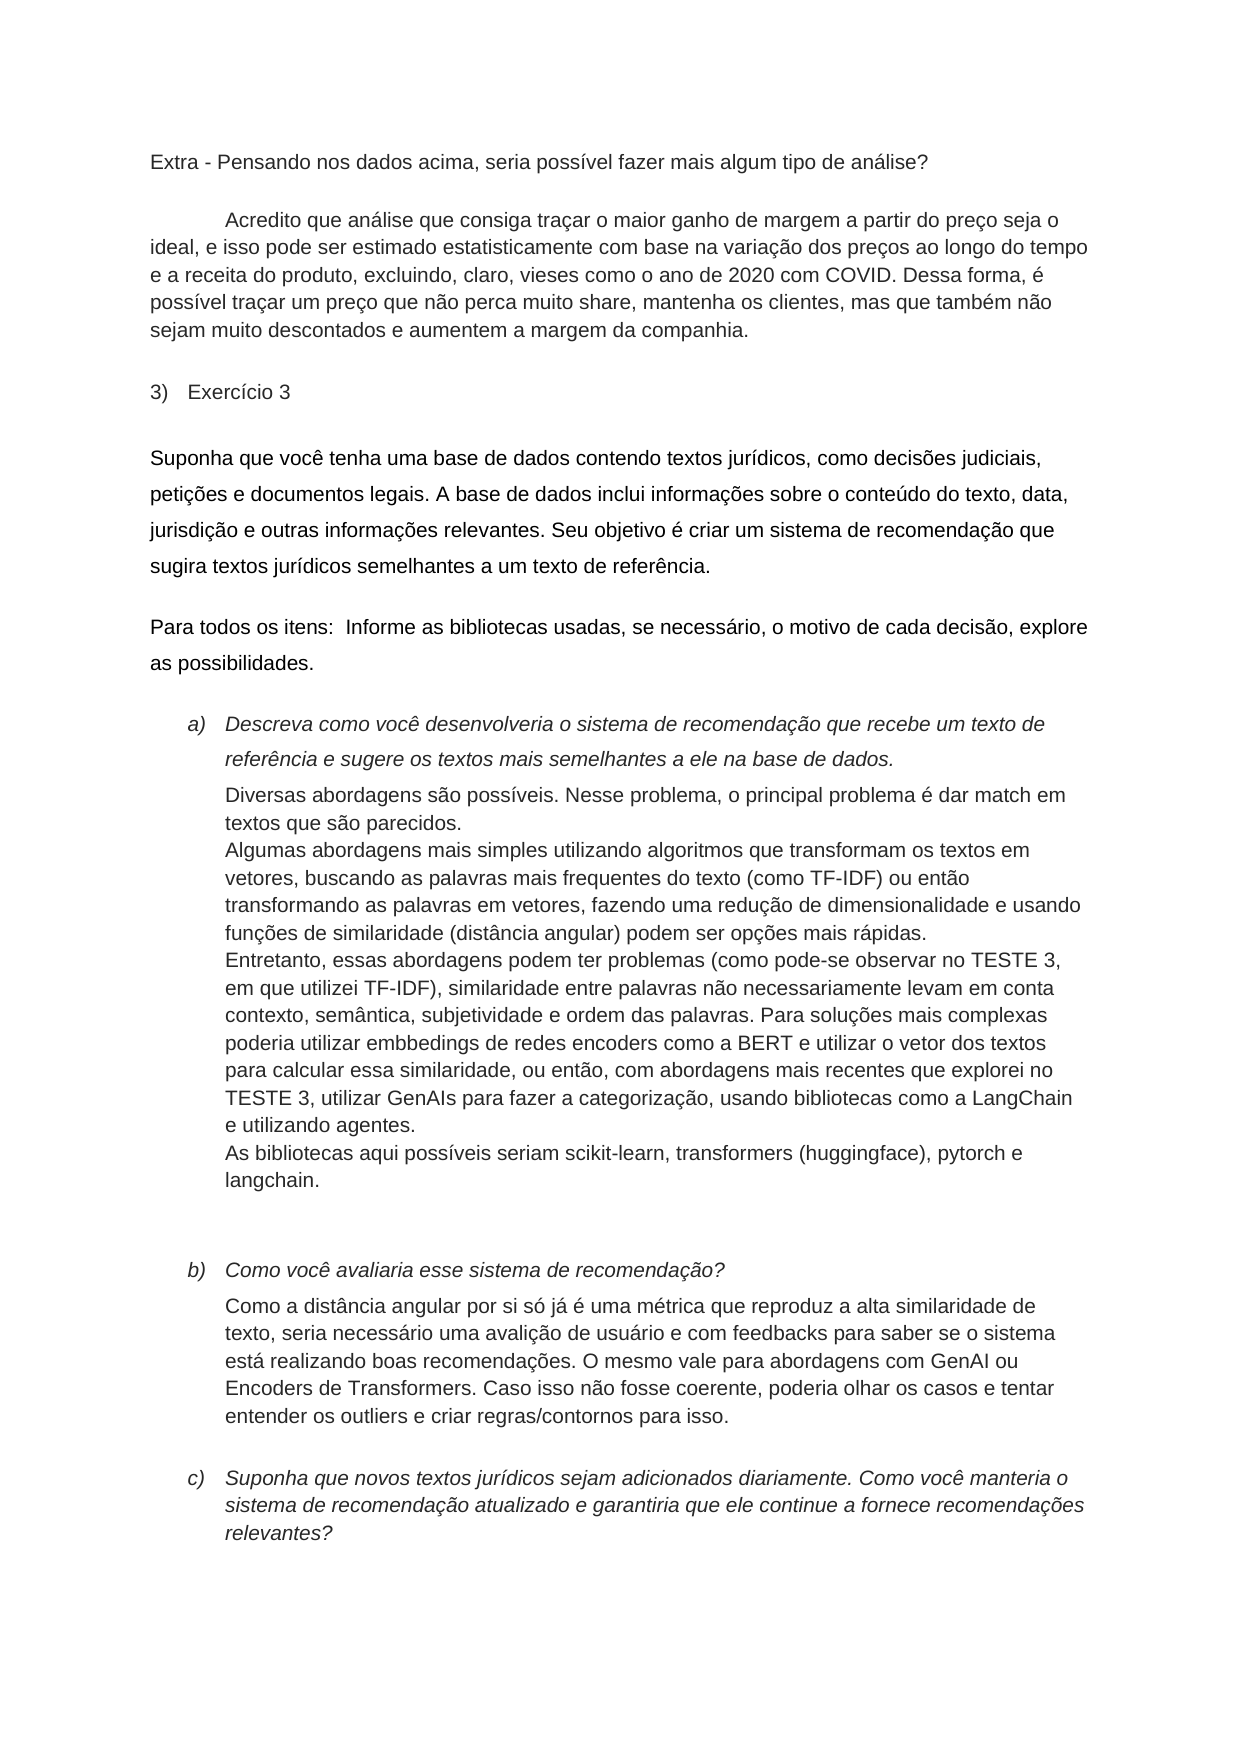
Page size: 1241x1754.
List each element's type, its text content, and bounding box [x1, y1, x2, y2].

text Entretanto, essas abordagens podem ter problemas (como pode-se observar no TESTE 3, em que utilizei TF-IDF), similaridade entre palavras não necessariamente levam em conta contexto, semântica, subjetividade e ordem das palavras. Para soluções mais complexas poderia utilizar embbedings de redes encoders como a BERT e utilizar o vetor dos textos para calcular essa similaridade, ou então, com abordagens mais recentes que explorei no TESTE 3, utilizar GenAIs para fazer a categorização, usando bibliotecas como a LangChain e utilizando agentes. [225, 948, 1090, 1137]
subtitle Descreva como você desenvolveria o sistema de recomendação que recebe um texto de referência e sugere os textos mais semelhantes a ele na base de dados. [187, 711, 1090, 771]
text Suponha que você tenha uma base de dados contendo textos jurídicos, como decisões judiciais, petições e documentos legais. A base de dados inclui informações sobre o conteúdo do texto, data, jurisdição e outras informações relevantes. Seu objetivo é criar um sistema de recomendação que sugira textos jurídicos semelhantes a um texto de referência. [150, 446, 1090, 577]
subtitle Extra - Pensando nos dados acima, seria possível fazer mais algum tipo de análise? [150, 150, 1090, 174]
text Algumas abordagens mais simples utilizando algoritmos que transformam os textos em vetores, buscando as palavras mais frequentes do texto (como TF-IDF) ou então transformando as palavras em vetores, fazendo uma redução de dimensionalidade e usando funções de similaridade (distância angular) podem ser opções mais rápidas. [225, 838, 1090, 945]
text As bibliotecas aqui possíveis seriam scikit-learn, transformers (huggingface), pytorch e langchain. [225, 1141, 1090, 1192]
text Para todos os itens: Informe as bibliotecas usadas, se necessário, o motivo de cada decisão, explore as possibilidades. [150, 614, 1090, 674]
subtitle Como você avaliaria esse sistema de recomendação? [187, 1258, 1090, 1282]
subtitle Exercício 3 [150, 379, 1090, 403]
text Diversas abordagens são possíveis. Nesse problema, o principal problema é dar match em textos que são parecidos. [225, 783, 1090, 835]
text Acredito que análise que consiga traçar o maior ganho de margem a partir do preço seja o ideal, e isso pode ser estimado estatisticamente com base na variação dos preços ao longo do tempo e a receita do produto, excluindo, claro, vieses como o ano de 2020 com COVID. Dessa forma, é possível traçar um preço que não perca muito share, mantenha os clientes, mas que também não sejam muito descontados e aumentem a margem da companhia. [150, 208, 1090, 342]
subtitle Suponha que novos textos jurídicos sejam adicionados diariamente. Como você manteria o sistema de recomendação atualizado e garantiria que ele continue a fornece recomendações relevantes? [187, 1465, 1090, 1544]
text Como a distância angular por si só já é uma métrica que reproduz a alta similaridade de texto, seria necessário uma avalição de usuário e com feedbacks para saber se o sistema está realizando boas recomendações. O mesmo vale para abordagens com GenAI ou Encoders de Transformers. Caso isso não fosse coerente, poderia olhar os casos e tentar entender os outliers e criar regras/contornos para isso. [225, 1293, 1090, 1427]
